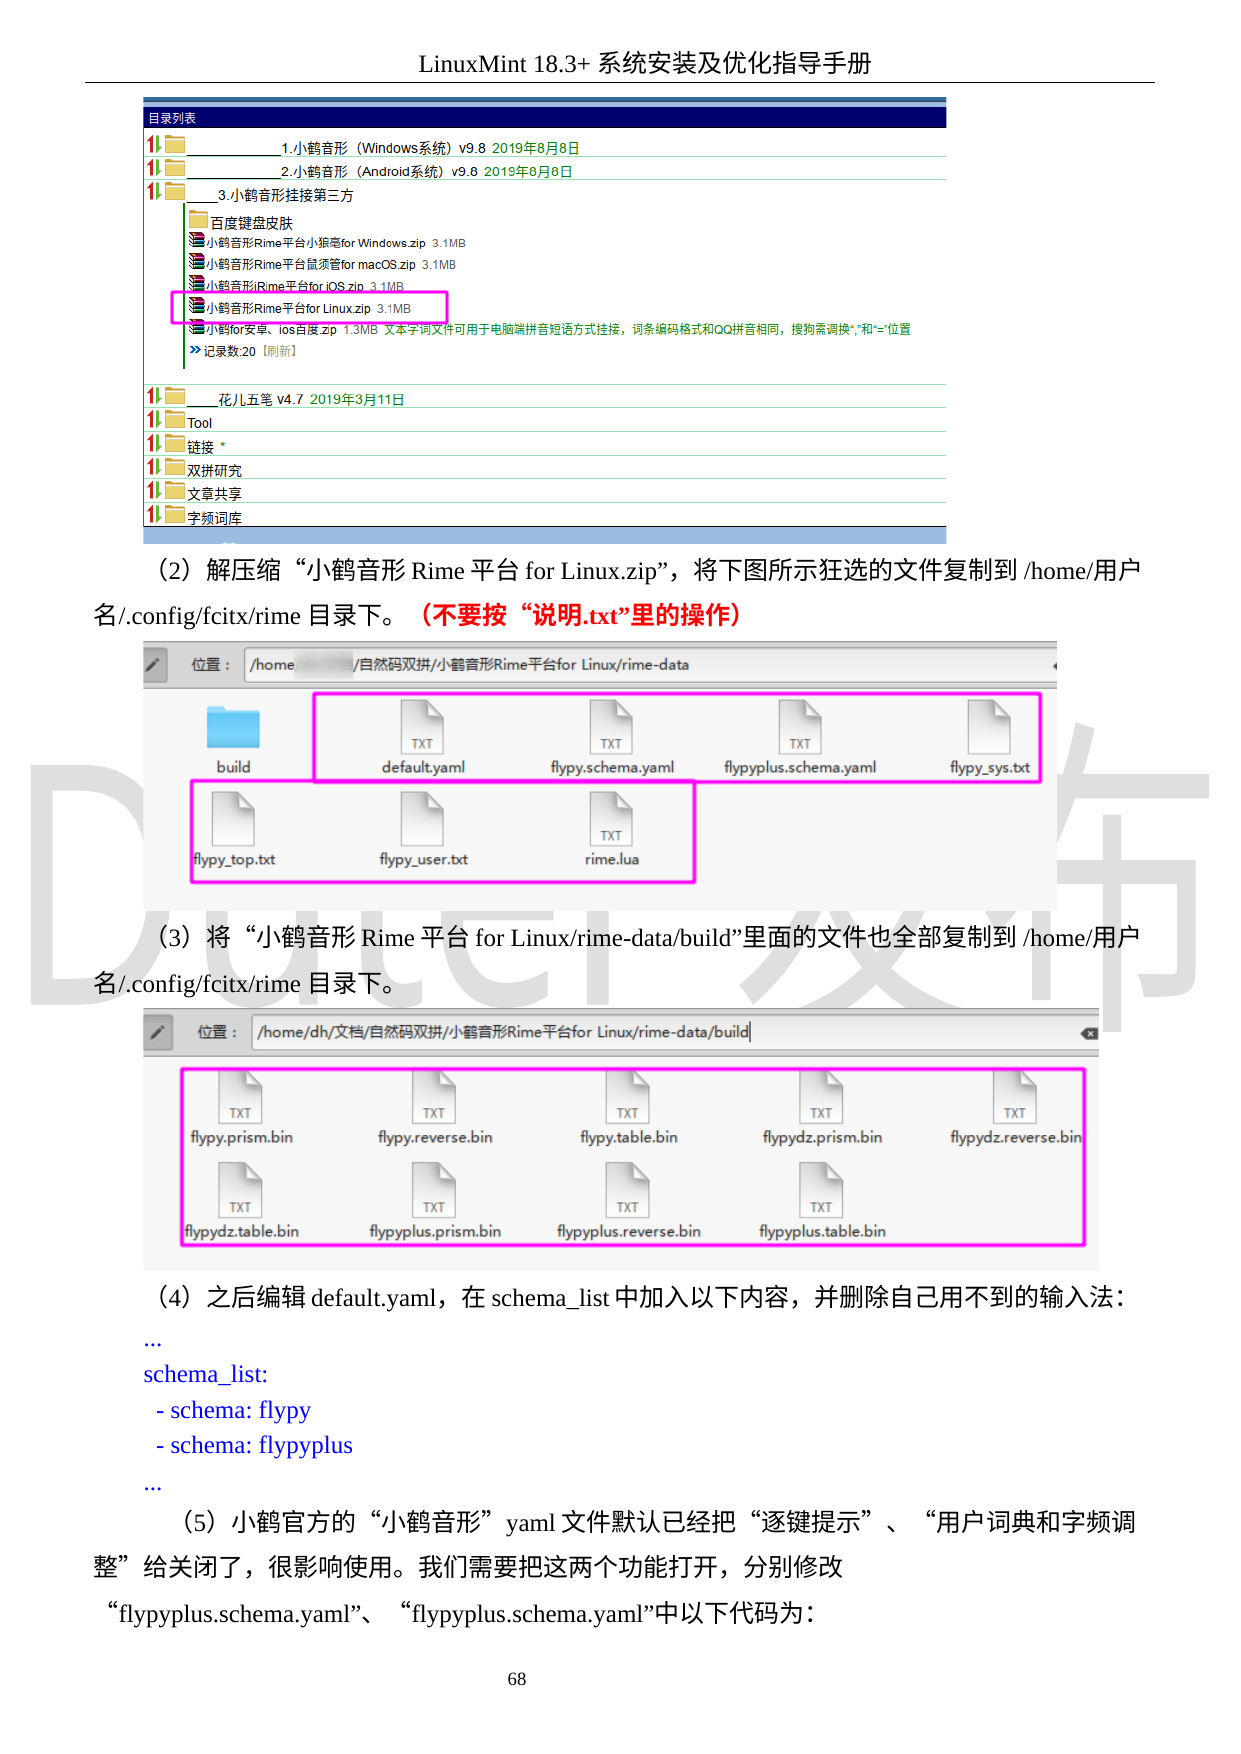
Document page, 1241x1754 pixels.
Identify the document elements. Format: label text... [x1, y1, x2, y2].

picture [143, 641, 1057, 911]
text ... [93, 1467, 1147, 1495]
text （2）解压缩“小鹤音形Rime平台for Linux.zip”，将下图所示狂选的文件复制到 /home/用户名/.config/fcitx/rime 目录下。（不要按“说明.txt”里的操作） [93, 550, 1147, 632]
text - schema: flypyplus [93, 1431, 1147, 1459]
text ... [93, 1323, 1147, 1352]
text - schema: flypy [93, 1395, 1147, 1423]
text （3）将“小鹤音形Rime平台for Linux/rime-data/build”里面的文件也全部复制到 /home/用户名/.config/fcitx/rime 目录下。 [93, 918, 1147, 999]
picture [143, 97, 947, 544]
text schema_list: [93, 1359, 1147, 1387]
text （4）之后编辑default.yaml，在schema_list中加入以下内容，并删除自己用不到的输入法： [93, 1277, 1147, 1314]
picture [143, 1008, 1099, 1271]
text （5）小鹤官方的“小鹤音形”yaml文件默认已经把“逐键提示”、“用户词典和字频调整”给关闭了，很影响使用。我们需要把这两个功能打开，分别修改“flypyplus.schema.yaml”、“flypyplus.schema.yaml”中以下代码为： [93, 1502, 1147, 1629]
